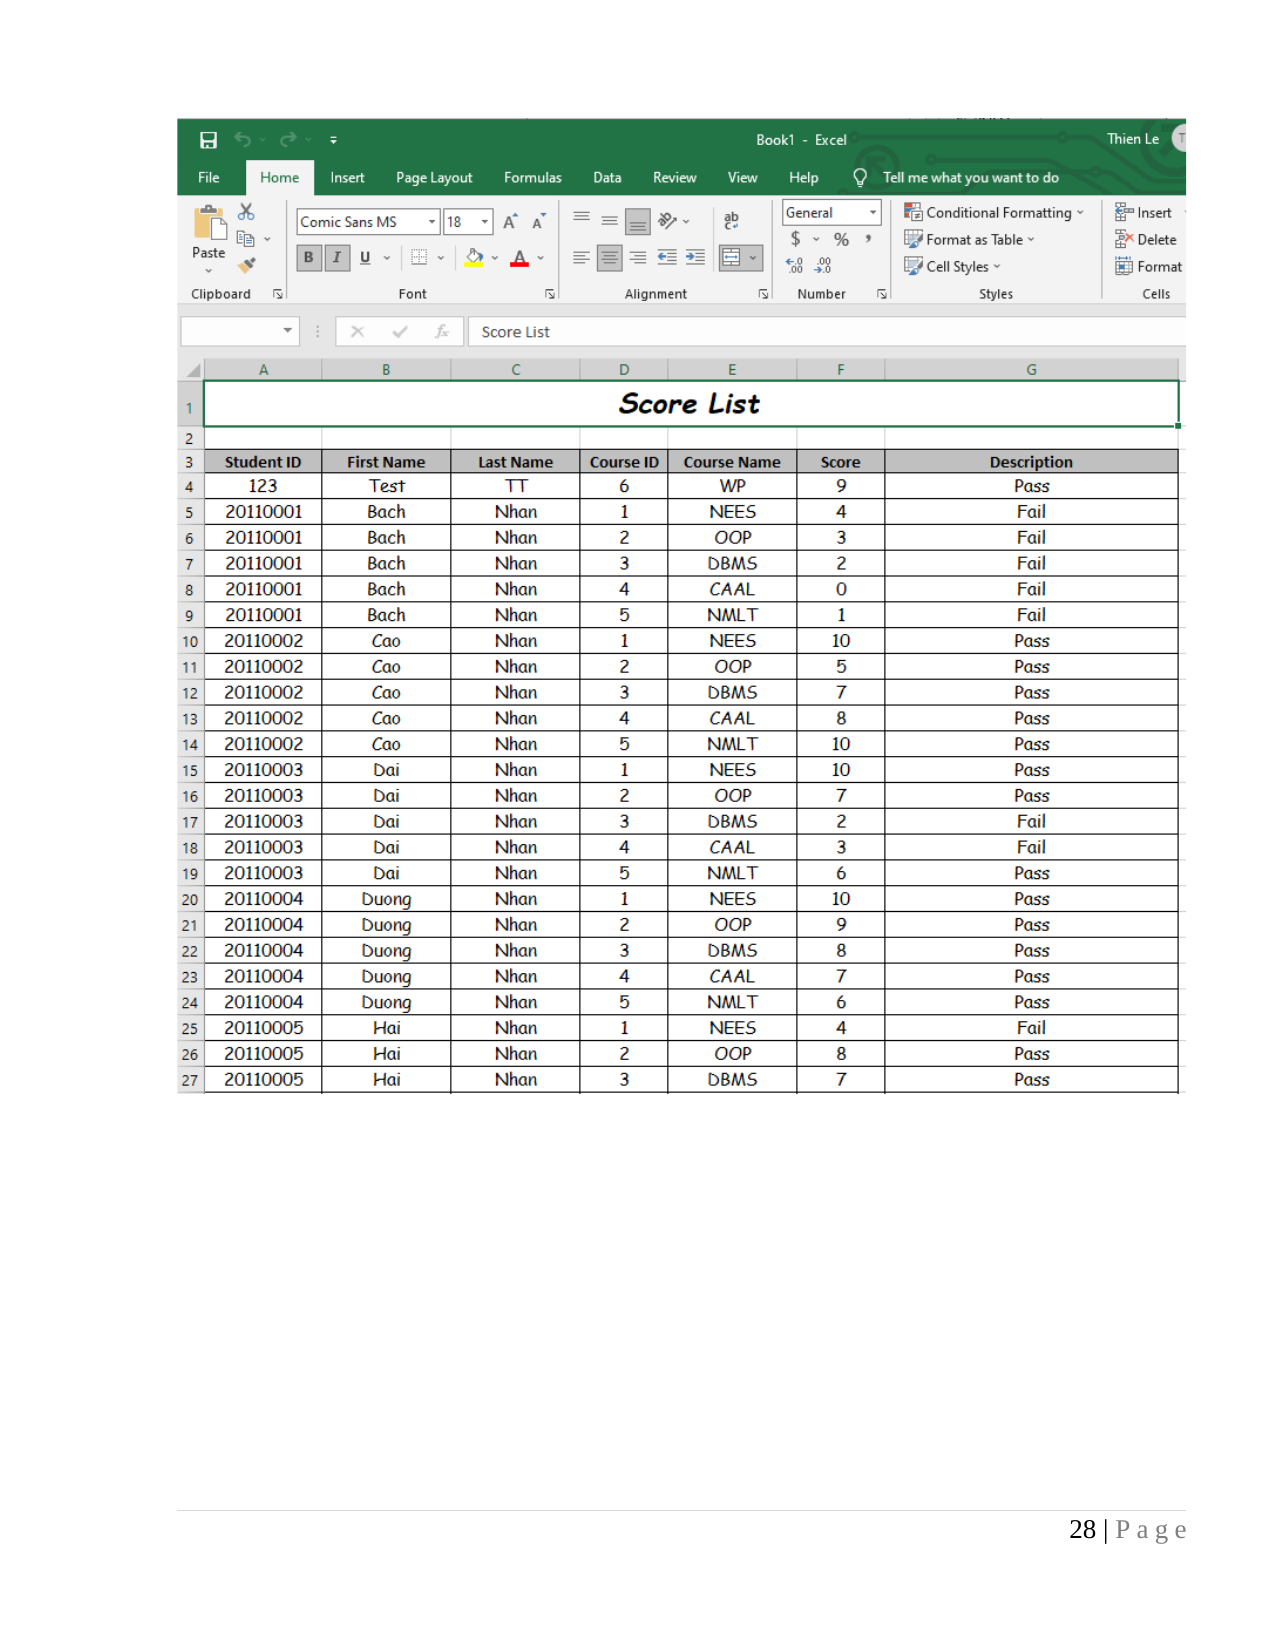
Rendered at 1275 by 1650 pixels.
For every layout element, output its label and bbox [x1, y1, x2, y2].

picture [177, 118, 1187, 1094]
